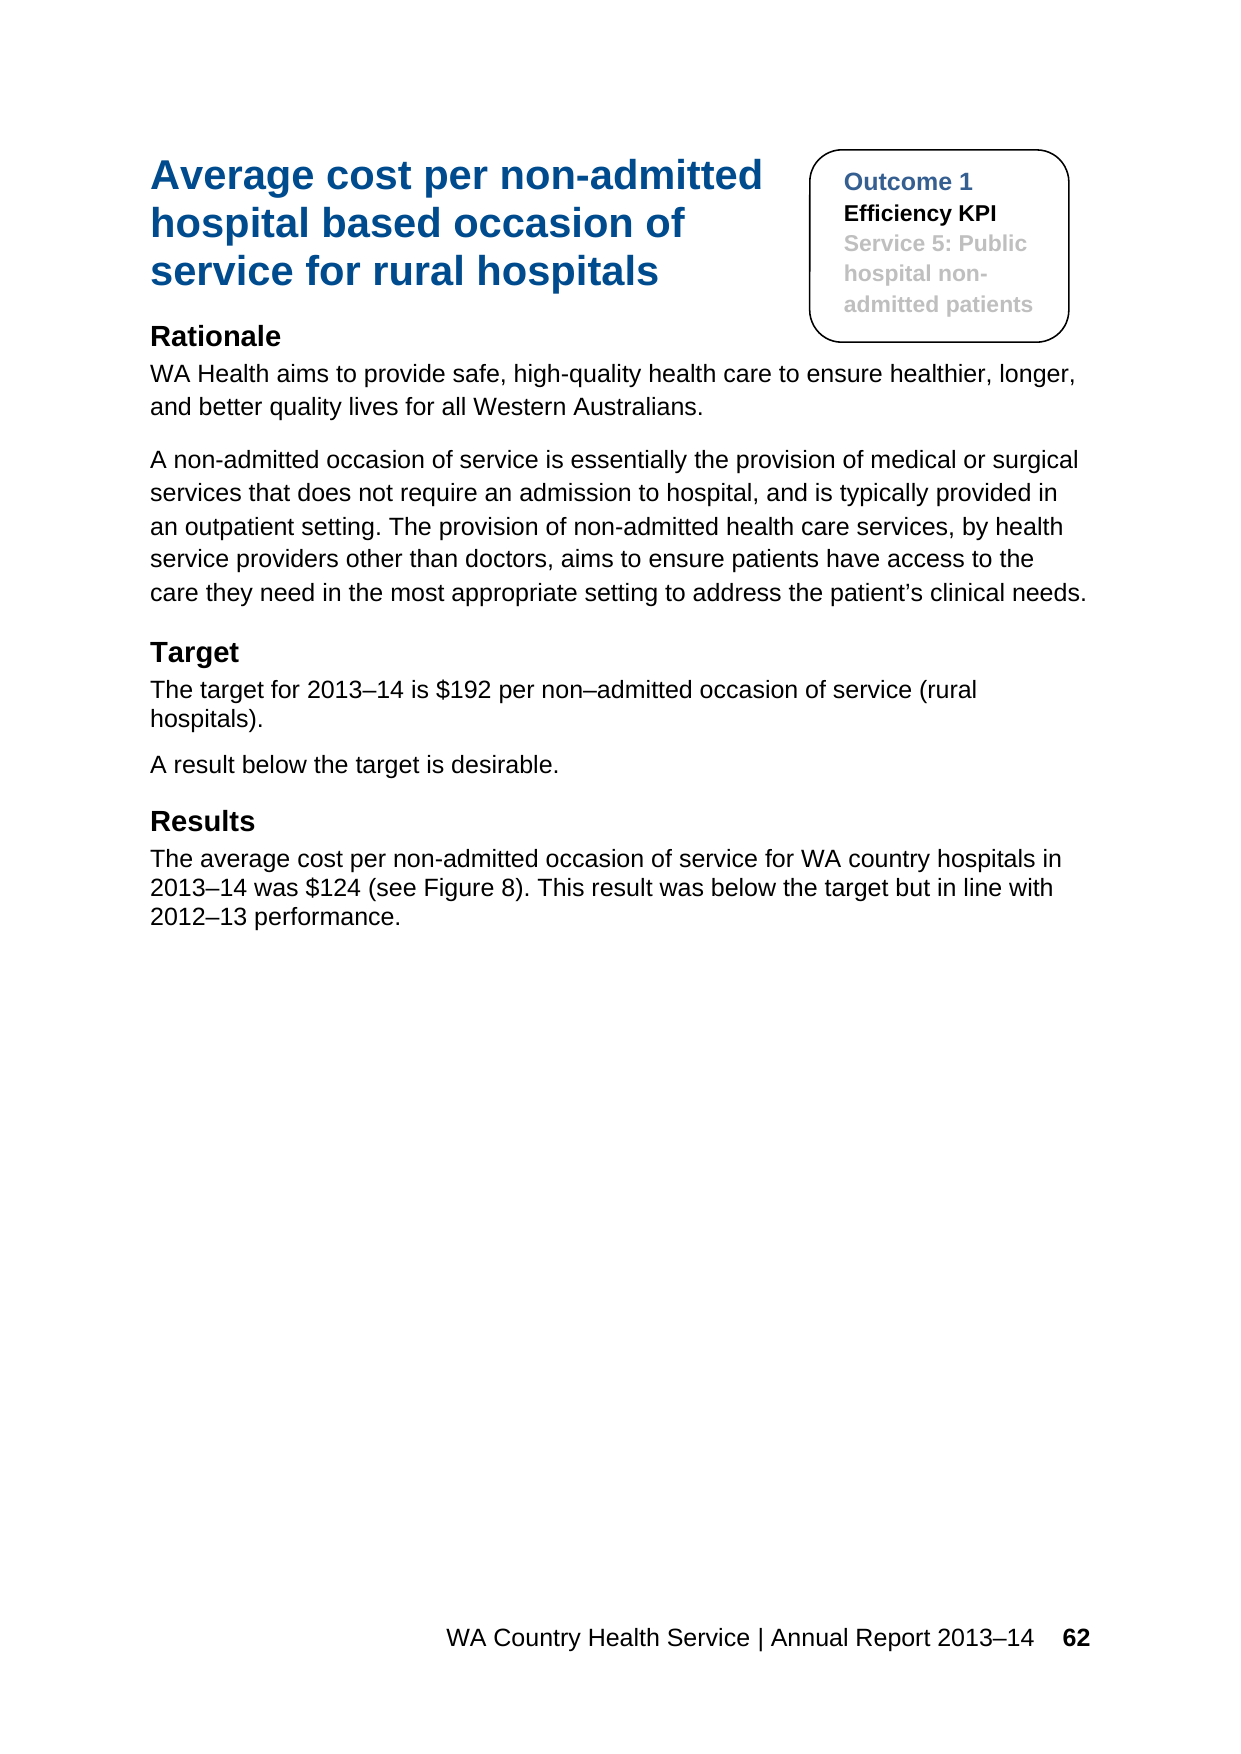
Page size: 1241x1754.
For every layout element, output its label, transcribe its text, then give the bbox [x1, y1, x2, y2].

text Average cost per non-admitted hospital based occasion of service for rural hospitals [1048, 150, 1090, 294]
text Results [150, 804, 1090, 838]
text The average cost per non-admitted occasion of service for WA country hospitals in 2013–14 was $124 (see Figure 8). This result was below the target but in line with 2012–13 performance. [150, 844, 1090, 930]
text Rationale [150, 319, 1090, 352]
text A non-admitted occasion of service is essentially the provision of medical or surgical services that does not require an admission to hospital, and is typically provided in an outpatient setting. The provision of non-admitted health care services, by health service providers other than doctors, aims to ensure patients have access to the care they need in the most appropriate setting to address the patient’s clinical needs. [150, 445, 1090, 606]
text WA Health aims to provide safe, high-quality health care to ensure healthier, longer, and better quality lives for all Western Australians. [150, 358, 1090, 420]
text Target [150, 636, 1090, 669]
text Average cost per non-admitted hospital based occasion of service for rural hospitals [150, 150, 830, 294]
text The target for 2013–14 is $192 per non–admitted occasion of service (rural hospitals). [150, 675, 1090, 733]
text A result below the target is desirable. [150, 751, 1090, 779]
